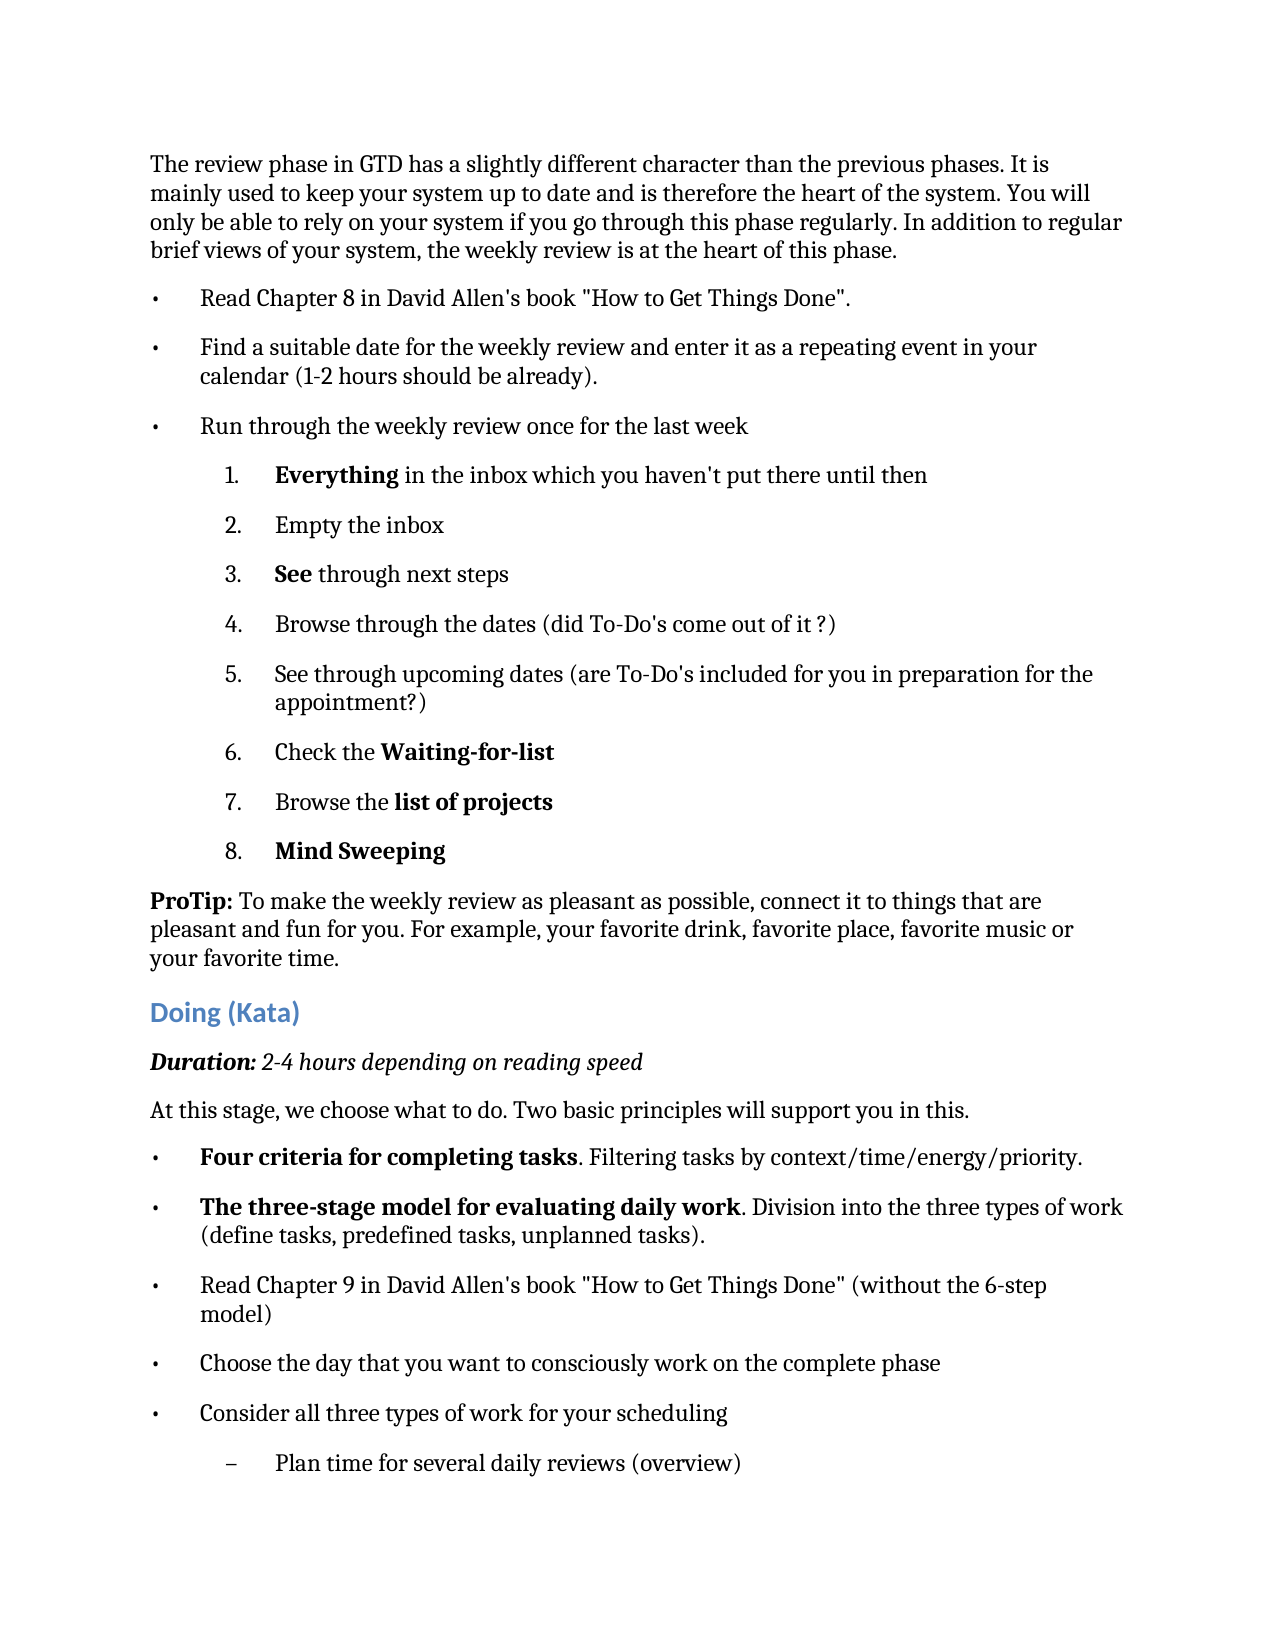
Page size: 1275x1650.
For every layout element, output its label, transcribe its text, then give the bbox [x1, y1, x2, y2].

list Run through the weekly review once for the last week [150, 412, 1125, 440]
list Find a suitable date for the weekly review and enter it as a repeating event in your calendar (1-2 hours should be already). [150, 333, 1125, 391]
list Browse the list of projects [225, 787, 1125, 816]
list Four criteria for completing tasks. Filtering tasks by context/time/energy/priority. [150, 1143, 1125, 1172]
list See through upcoming dates (are To-Do's included for you in preparation for the appointment?) [225, 659, 1125, 717]
text Duration: 2-4 hours depending on reading speed [150, 1048, 1125, 1077]
list See through next steps [225, 560, 1125, 589]
list Read Chapter 8 in David Allen's book "How to Get Things Done". [150, 284, 1125, 312]
list Everything in the inbox which you haven't put there until then [225, 461, 1125, 490]
list Plan time for several daily reviews (overview) [225, 1448, 1125, 1477]
text At this stage, we choose what to do. Two basic principles will support you in this. [150, 1096, 1125, 1124]
list Browse through the dates (did To-Do's come out of it ?) [225, 610, 1125, 639]
list The three-stage model for evaluating daily work. Division into the three types of work (define tasks, predefined tasks, unplanned tasks). [150, 1193, 1125, 1250]
list Read Chapter 9 in David Allen's book "How to Get Things Done" (without the 6-step model) [150, 1271, 1125, 1328]
list Check the Waiting-for-list [225, 738, 1125, 767]
text ProTip: To make the weekly review as pleasant as possible, connect it to things that are pleasant and fun for you. For example, your favorite drink, favorite place, favorite music or your favorite time. [150, 887, 1125, 973]
subtitle Doing (Kata) [150, 994, 1125, 1029]
list Mind Sweeping [225, 837, 1125, 866]
list Empty the inbox [225, 511, 1125, 539]
text The review phase in GTD has a slightly different character than the previous phases. It is mainly used to keep your system up to date and is therefore the heart of the system. You will only be able to rely on your system if you go through this phase regularly. In addition to regular brief views of your system, the weekly review is at the heart of this phase. [150, 150, 1125, 265]
list Choose the day that you want to consciously work on the complete phase [150, 1349, 1125, 1378]
list Consider all three types of work for your scheduling [150, 1399, 1125, 1428]
